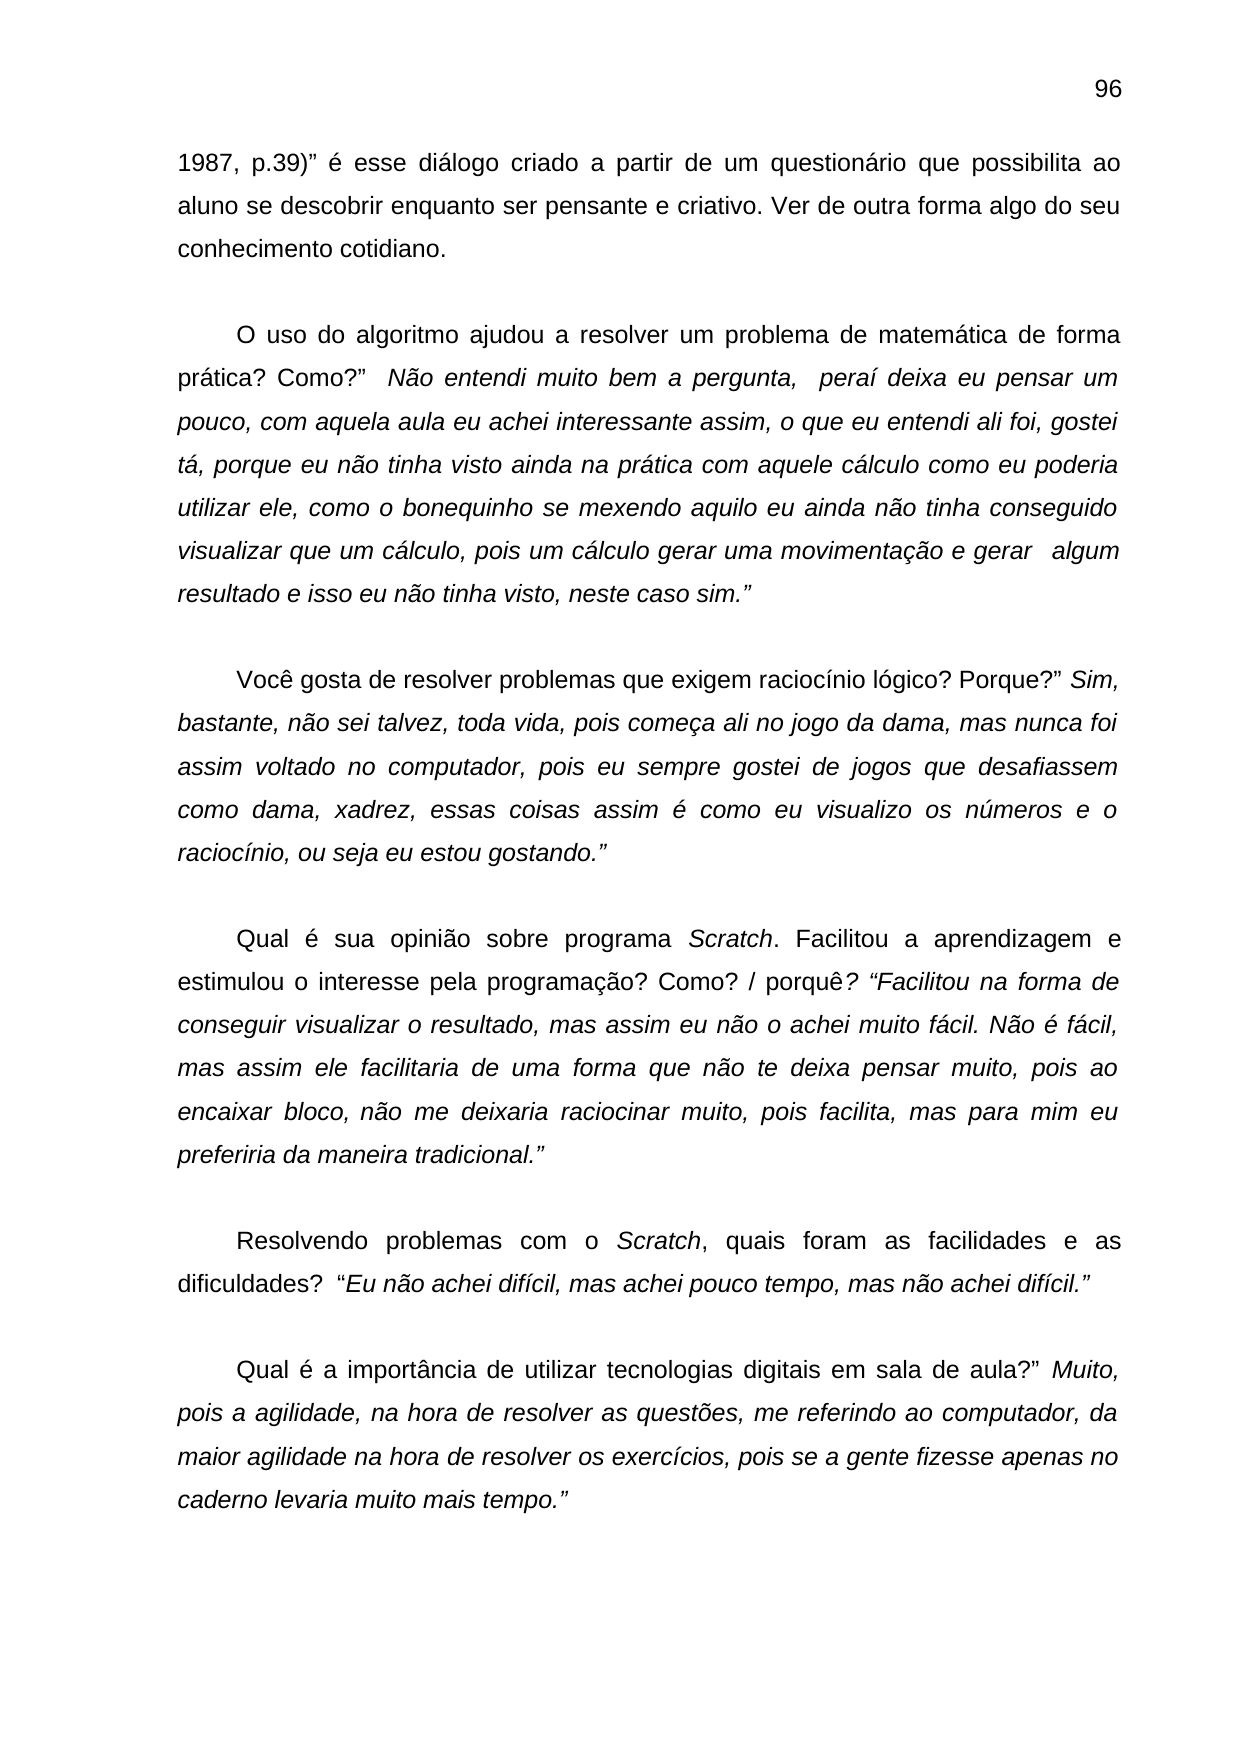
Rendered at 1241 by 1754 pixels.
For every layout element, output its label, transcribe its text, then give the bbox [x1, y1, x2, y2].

text Resolvendo problemas com o Scratch, quais foram as facilidades e as dificuldades? “Eu não achei difícil, mas achei pouco tempo, mas não achei difícil.” [177, 1226, 1122, 1298]
text Qual é sua opinião sobre programa Scratch. Facilitou a aprendizagem e estimulou o interesse pela programação? Como? / porquê? “Facilitou na forma de conseguir visualizar o resultado, mas assim eu não o achei muito fácil. Não é fácil, mas assim ele facilitaria de uma forma que não te deixa pensar muito, pois ao encaixar bloco, não me deixaria raciocinar muito, pois facilita, mas para mim eu preferiria da maneira tradicional.” [177, 924, 1122, 1168]
text O uso do algoritmo ajudou a resolver um problema de matemática de forma prática? Como?” Não entendi muito bem a pergunta, peraí deixa eu pensar um pouco, com aquela aula eu achei interessante assim, o que eu entendi ali foi, gostei tá, porque eu não tinha visto ainda na prática com aquele cálculo como eu poderia utilizar ele, como o bonequinho se mexendo aquilo eu ainda não tinha conseguido visualizar que um cálculo, pois um cálculo gerar uma movimentação e gerar algum resultado e isso eu não tinha visto, neste caso sim.” [177, 320, 1122, 608]
text Qual é a importância de utilizar tecnologias digitais em sala de aula?” Muito, pois a agilidade, na hora de resolver as questões, me referindo ao computador, da maior agilidade na hora de resolver os exercícios, pois se a gente fizesse apenas no caderno levaria muito mais tempo.” [177, 1355, 1122, 1513]
text Você gosta de resolver problemas que exigem raciocínio lógico? Porque?” Sim, bastante, não sei talvez, toda vida, pois começa ali no jogo da dama, mas nunca foi assim voltado no computador, pois eu sempre gostei de jogos que desafiassem como dama, xadrez, essas coisas assim é como eu visualizo os números e o raciocínio, ou seja eu estou gostando.” [177, 665, 1122, 866]
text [177, 148, 1122, 263]
